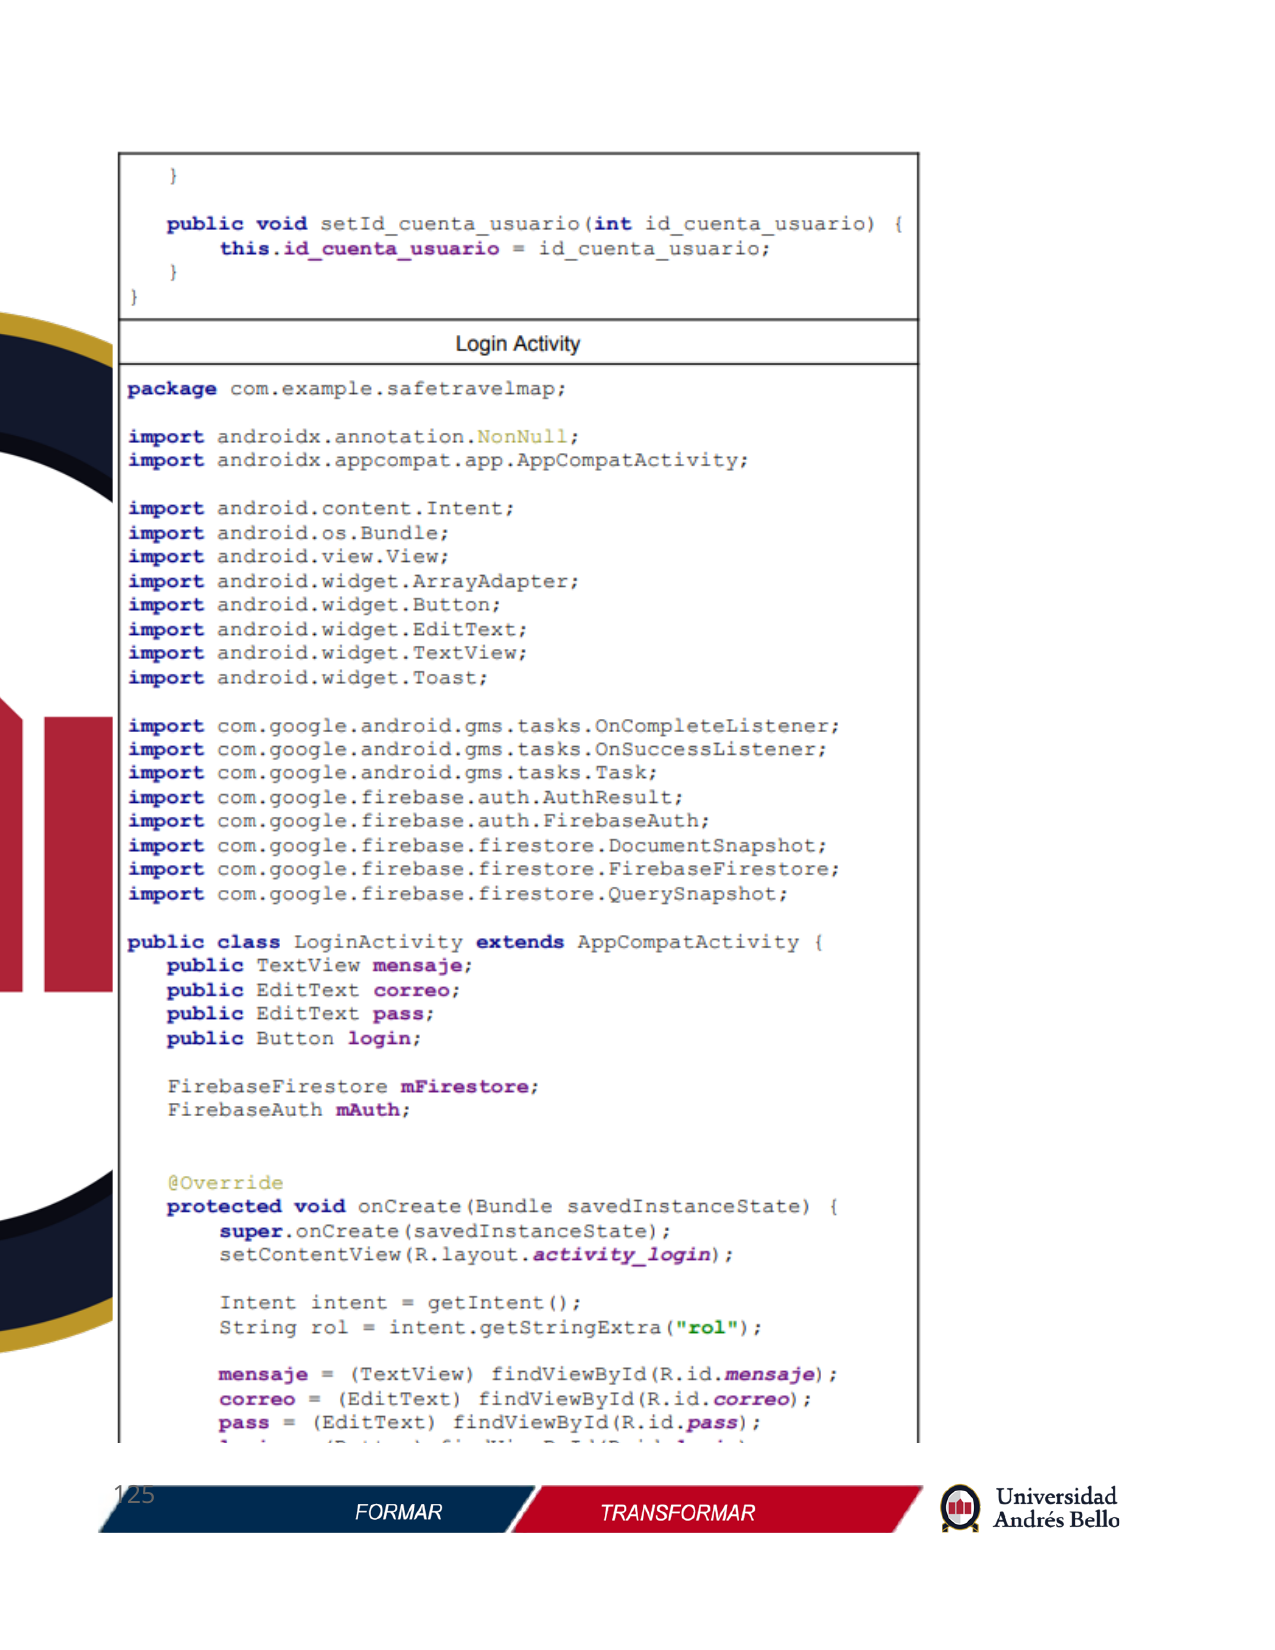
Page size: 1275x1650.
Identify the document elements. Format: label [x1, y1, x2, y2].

picture [97, 1483, 1120, 1533]
picture [0, 150, 922, 1443]
